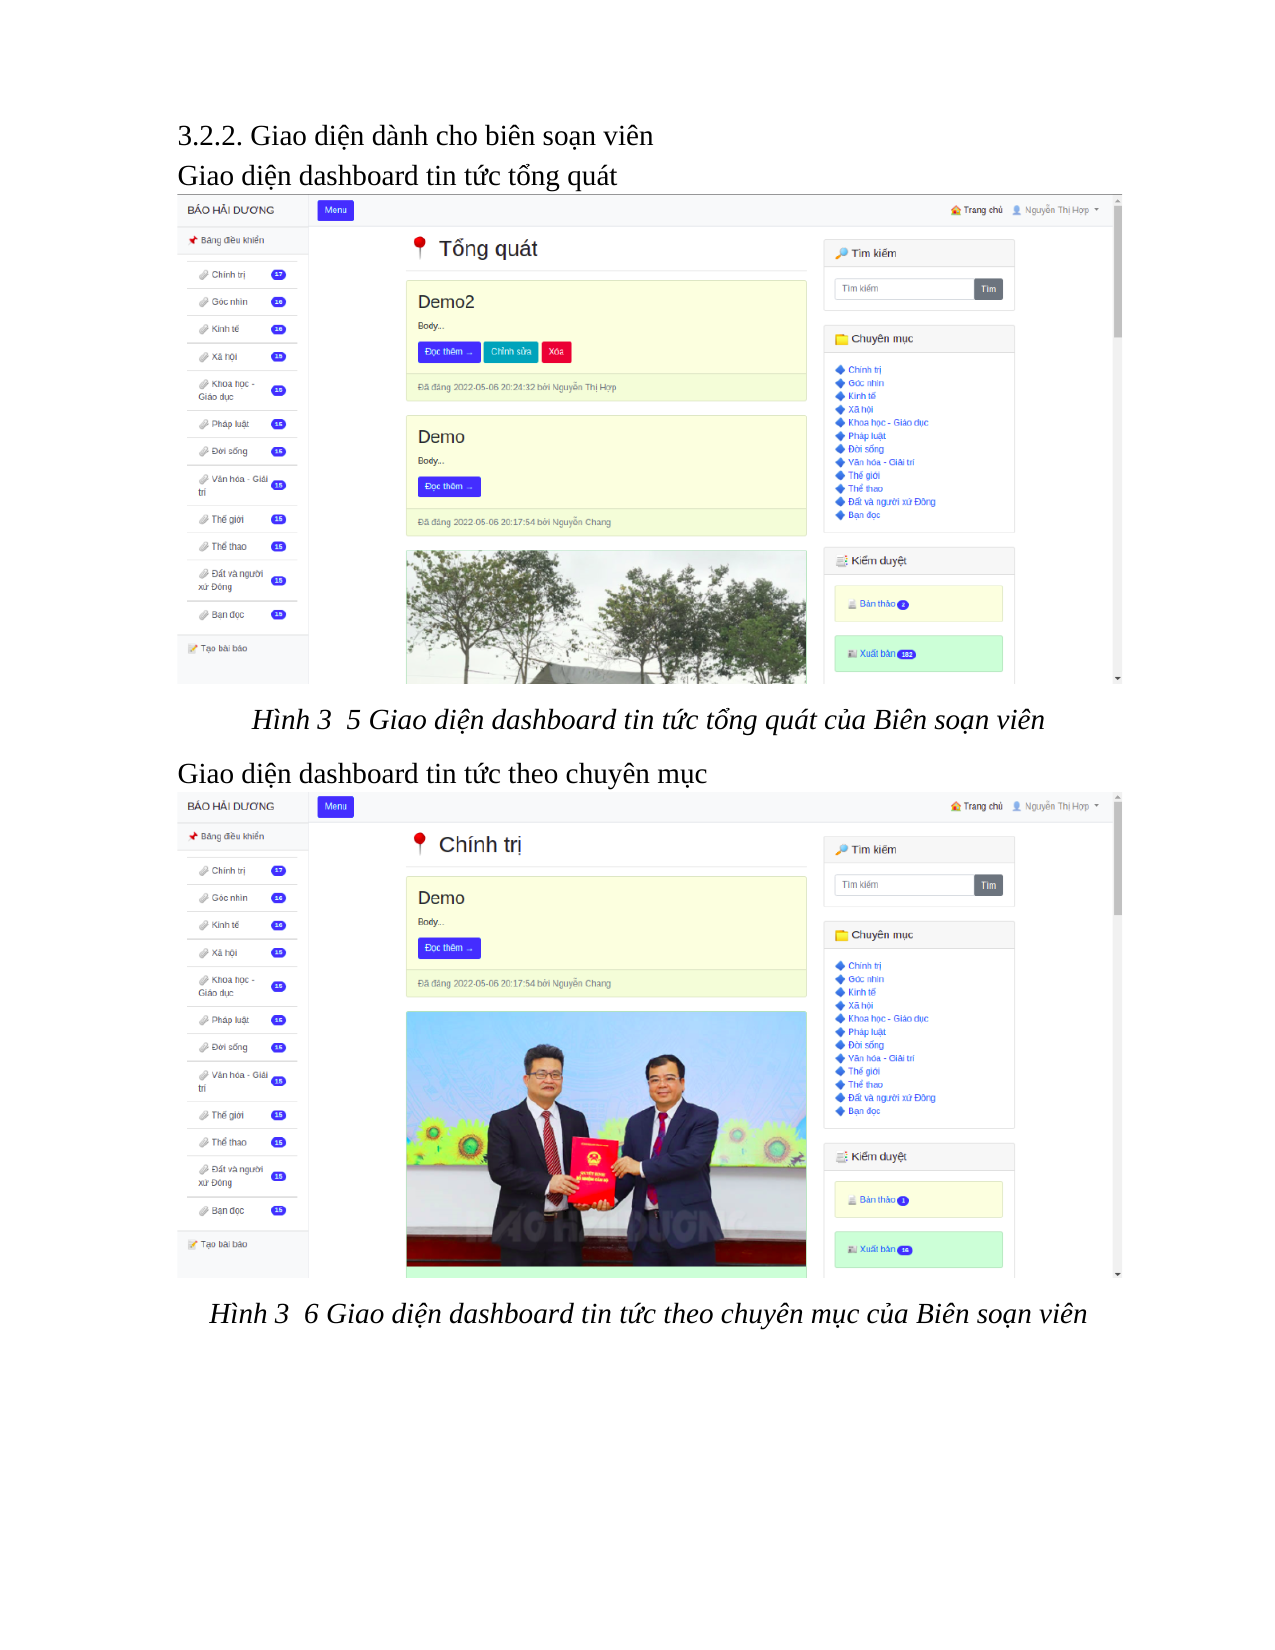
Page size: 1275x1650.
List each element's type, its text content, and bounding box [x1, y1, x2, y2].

subtitle 3.2.2. Giao diện dành cho biên soạn viên [177, 118, 1122, 152]
text Hình 3 5 Giao diện dashboard tin tức tổng quát của Biên soạn viên [177, 702, 1122, 736]
picture [177, 194, 1123, 684]
picture [177, 792, 1123, 1278]
subtitle Giao diện dashboard tin tức tổng quát [177, 158, 1122, 192]
subtitle Giao diện dashboard tin tức theo chuyên mục [177, 756, 1122, 790]
text Hình 3 6 Giao diện dashboard tin tức theo chuyên mục của Biên soạn viên [177, 1296, 1122, 1330]
